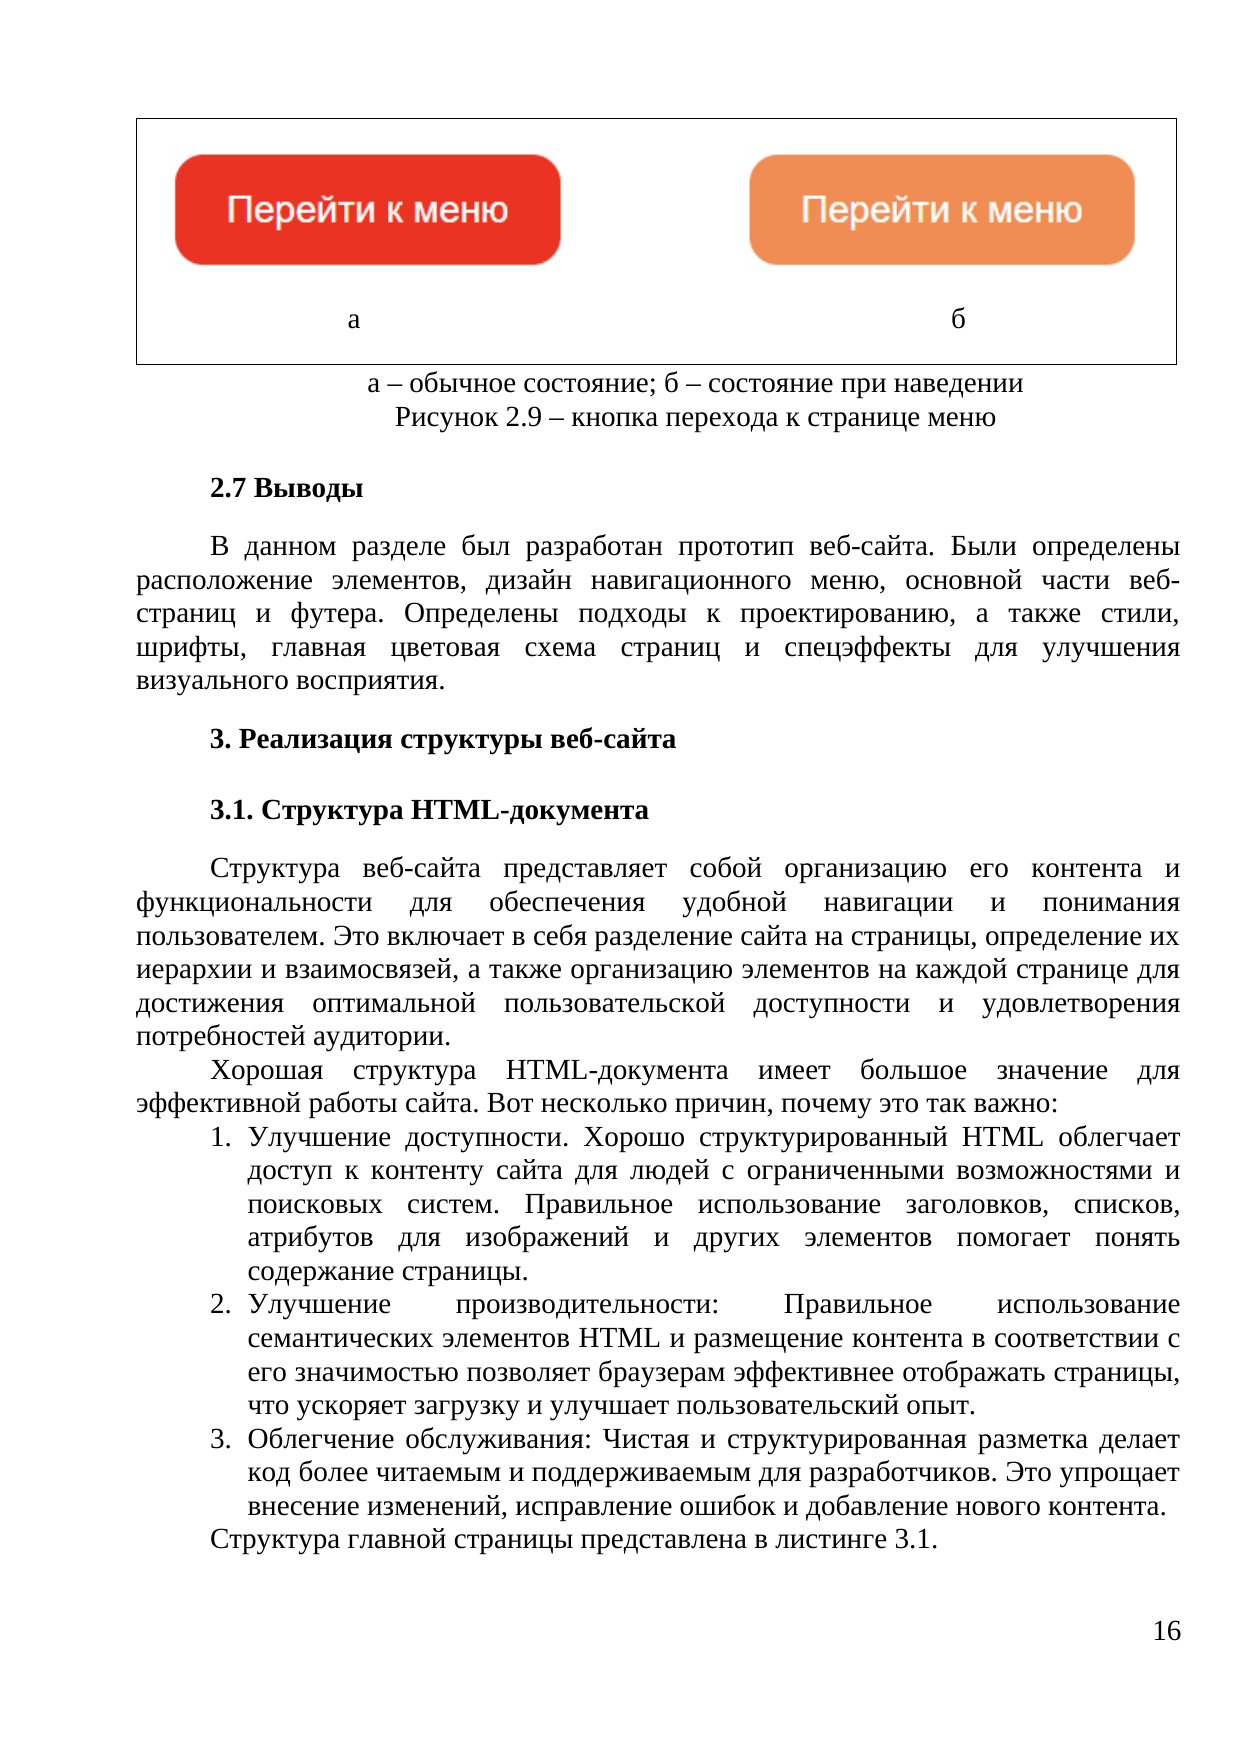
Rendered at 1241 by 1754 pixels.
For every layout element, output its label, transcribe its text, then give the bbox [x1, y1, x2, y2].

picture [742, 144, 1146, 273]
text Рисунок 2.9 – кнопка перехода к странице меню [136, 399, 1181, 432]
list Улучшение производительности: Правильное использование семантических элементов HTML и размещение контента в соответствии с его значимостью позволяет браузерам эффективнее отображать страницы, что ускоряет загрузку и улучшает пользовательский опыт. [210, 1287, 1181, 1421]
list Улучшение доступности. Хорошо структурированный HTML облегчает доступ к контенту сайта для людей с ограниченными возможностями и поисковых систем. Правильное использование заголовков, списков, атрибутов для изображений и других элементов помогает понять содержание страницы. [210, 1119, 1181, 1287]
subtitle 3. Реализация структуры веб-сайта [209, 721, 1181, 754]
text 2.7 Выводы [136, 470, 1181, 503]
table_header а б [137, 119, 1176, 364]
text Структура веб-сайта представляет собой организацию его контента и функциональности для обеспечения удобной навигации и понимания пользователем. Это включает в себя разделение сайта на страницы, определение их иерархии и взаимосвязей, а также организацию элементов на каждой странице для достижения оптимальной пользовательской доступности и удовлетворения потребностей аудитории. [136, 851, 1181, 1052]
text Хорошая структура HTML-документа имеет большое значение для эффективной работы сайта. Вот несколько причин, почему это так важно: [136, 1052, 1181, 1119]
text В данном разделе был разработан прототип веб-сайта. Были определены расположение элементов, дизайн навигационного меню, основной части веб-страниц и футера. Определены подходы к проектированию, а также стили, шрифты, главная цветовая схема страниц и спецэффекты для улучшения визуального восприятия. [136, 528, 1181, 696]
picture [167, 147, 575, 273]
text а – обычное состояние; б – состояние при наведении [136, 365, 1181, 399]
list Облегчение обслуживания: Чистая и структурированная разметка делает код более читаемым и поддерживаемым для разработчиков. Это упрощает внесение изменений, исправление ошибок и добавление нового контента. [210, 1421, 1181, 1521]
text 3.1. Структура HTML-документа [136, 792, 1181, 826]
text Структура главной страницы представлена в листинге 3.1. [136, 1521, 1181, 1555]
